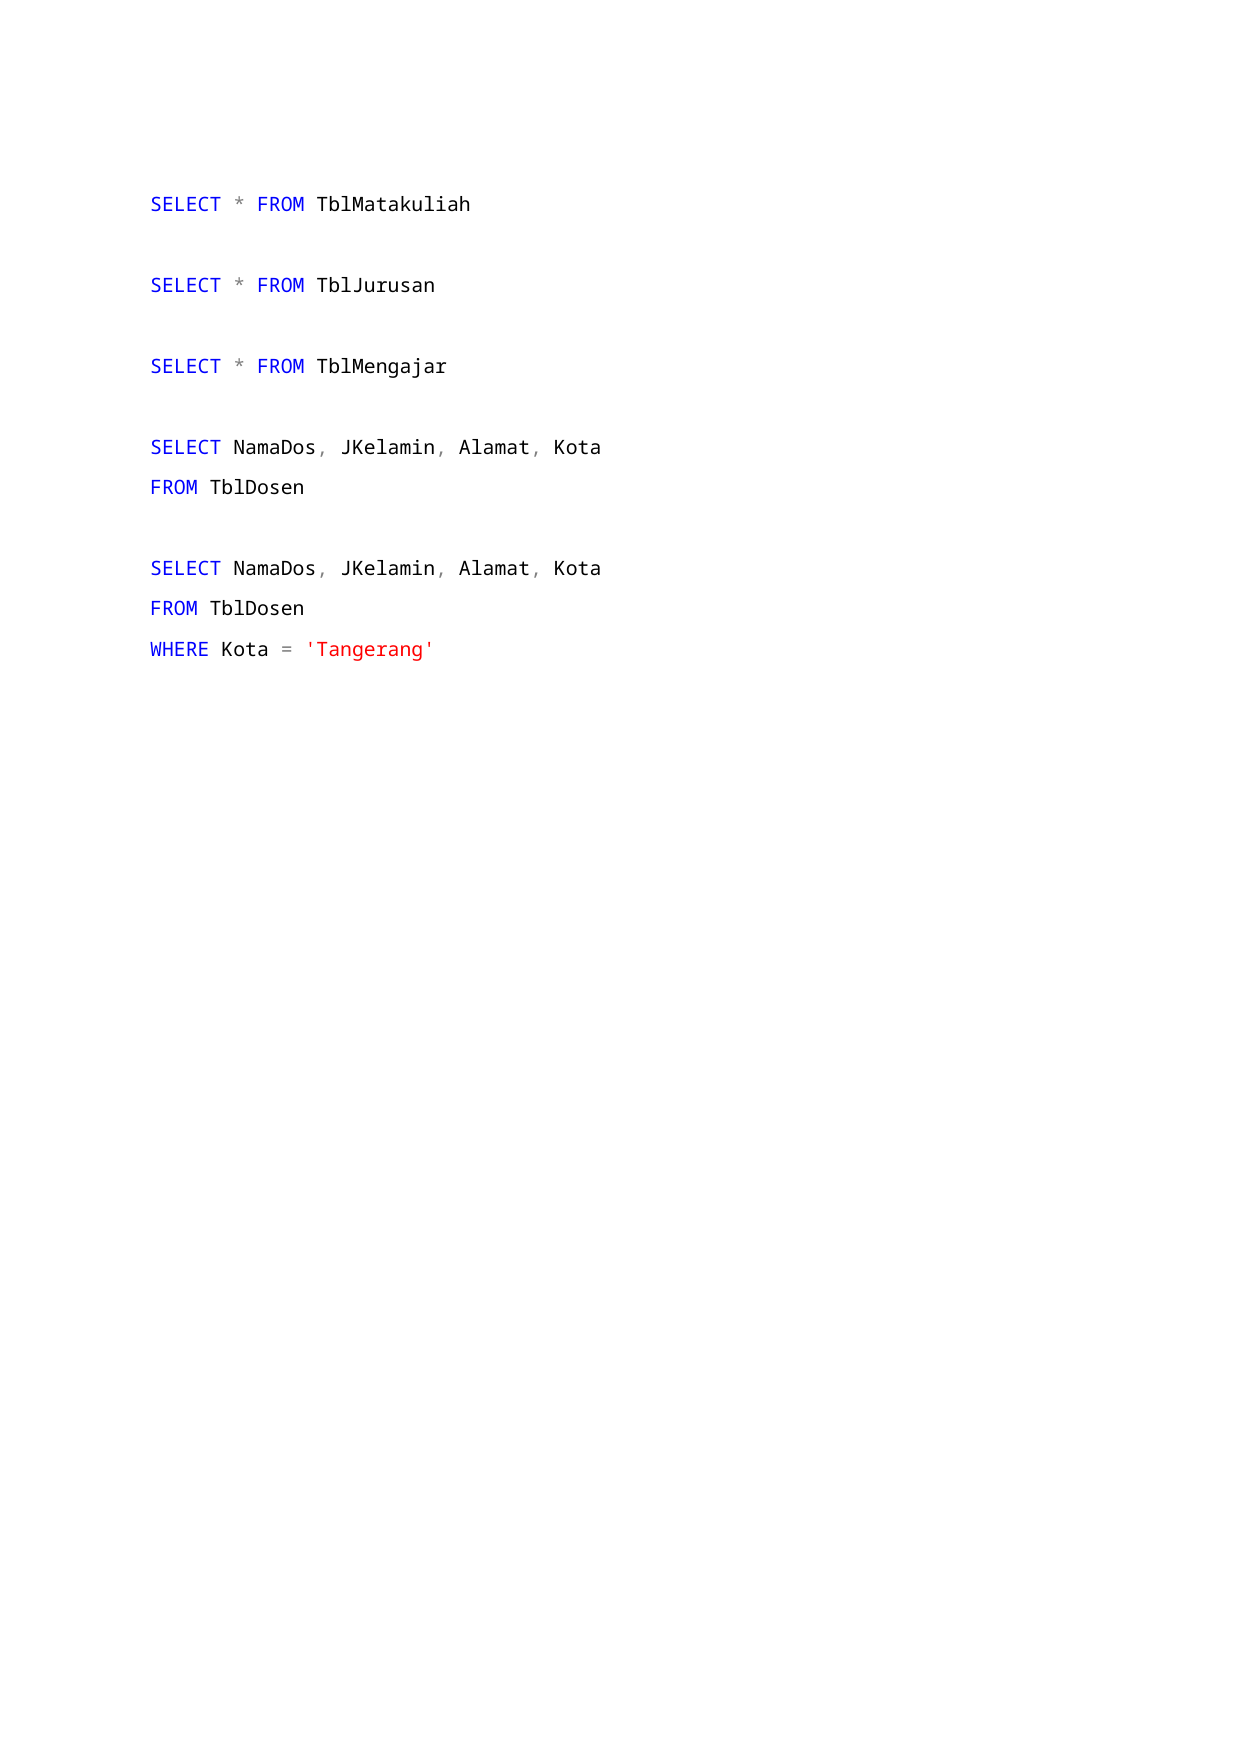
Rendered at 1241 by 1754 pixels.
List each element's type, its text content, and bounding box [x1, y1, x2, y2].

text WHERE Kota = 'Tangerang' [150, 635, 1090, 662]
text SELECT NamaDos, JKelamin, Alamat, Kota [150, 554, 1090, 581]
text SELECT * FROM TblJurusan [150, 271, 1090, 298]
text SELECT * FROM TblMatakuliah [150, 190, 1090, 217]
text FROM TblDosen [150, 594, 1090, 622]
text FROM TblDosen [150, 473, 1090, 500]
text SELECT NamaDos, JKelamin, Alamat, Kota [150, 433, 1090, 460]
text SELECT * FROM TblMengajar [150, 352, 1090, 379]
